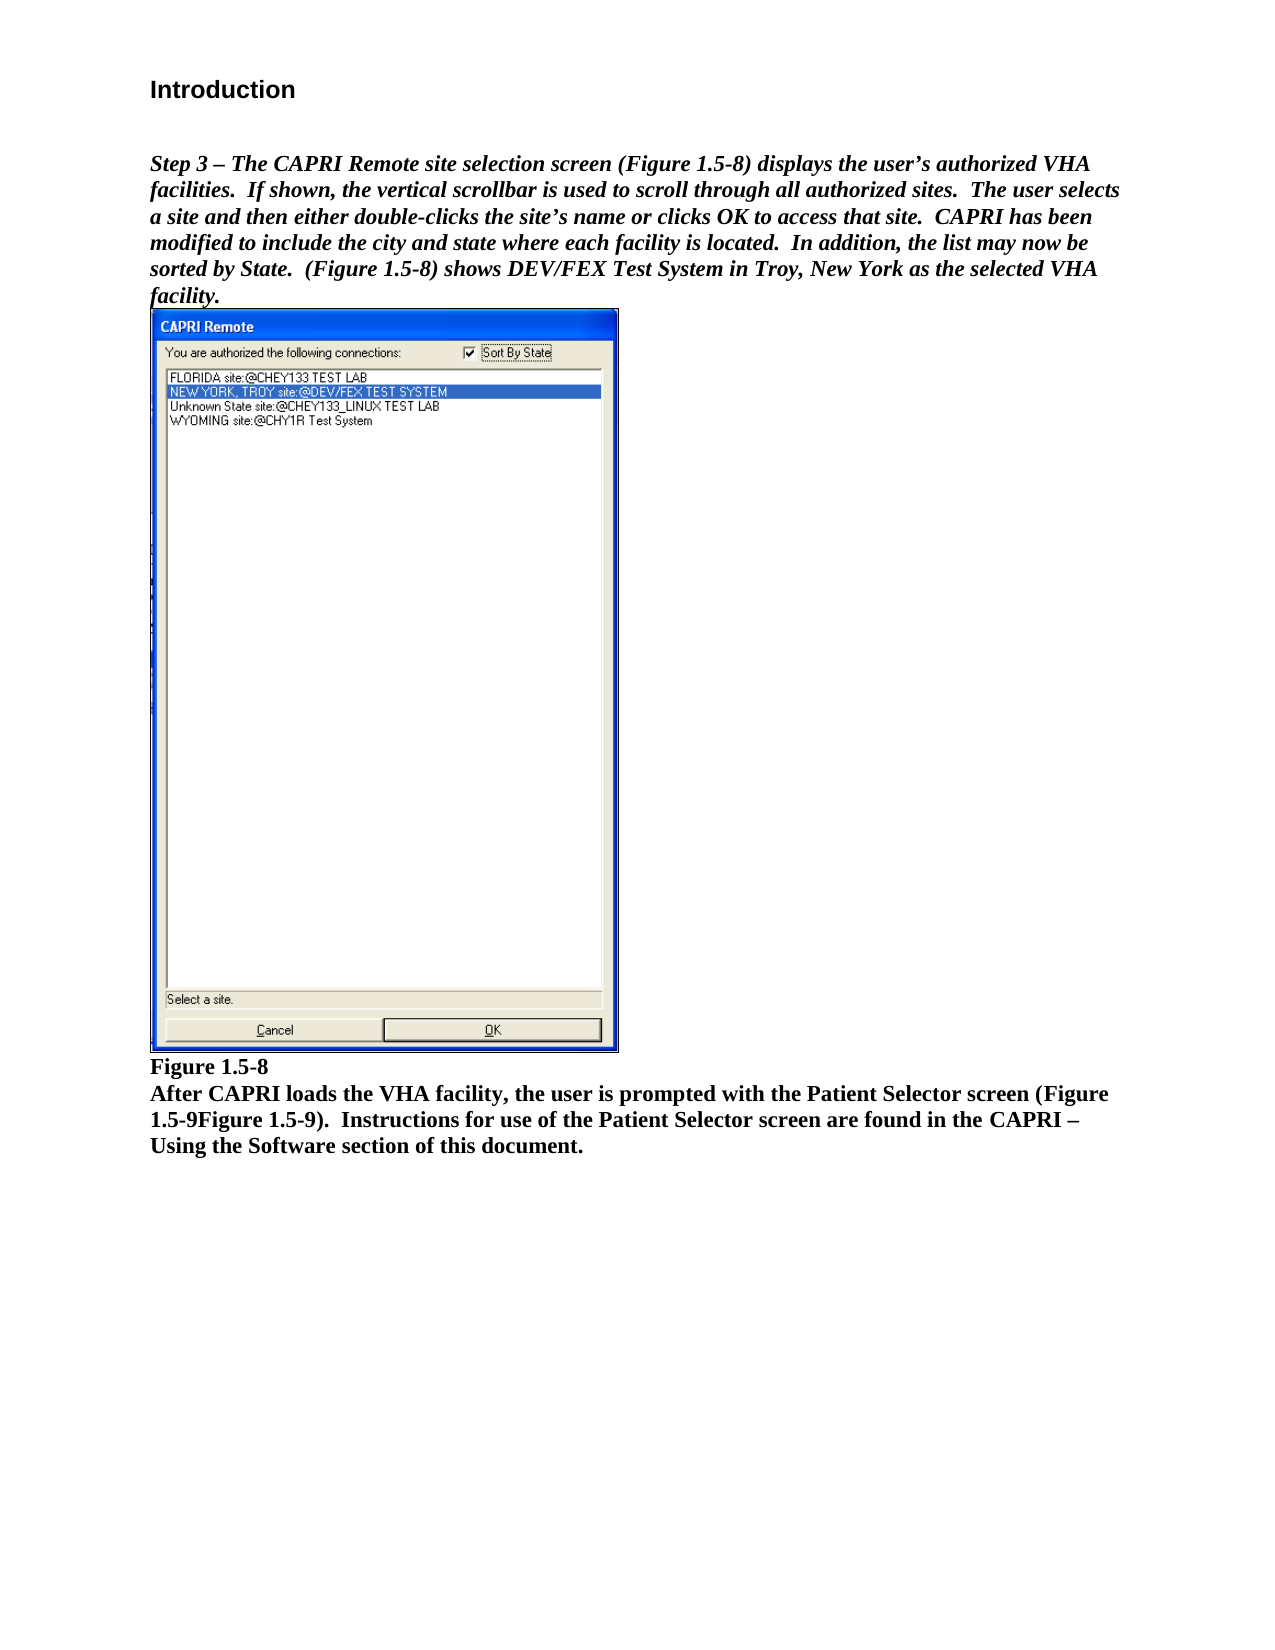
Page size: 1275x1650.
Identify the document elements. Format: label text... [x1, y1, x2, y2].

picture [151, 309, 618, 1052]
